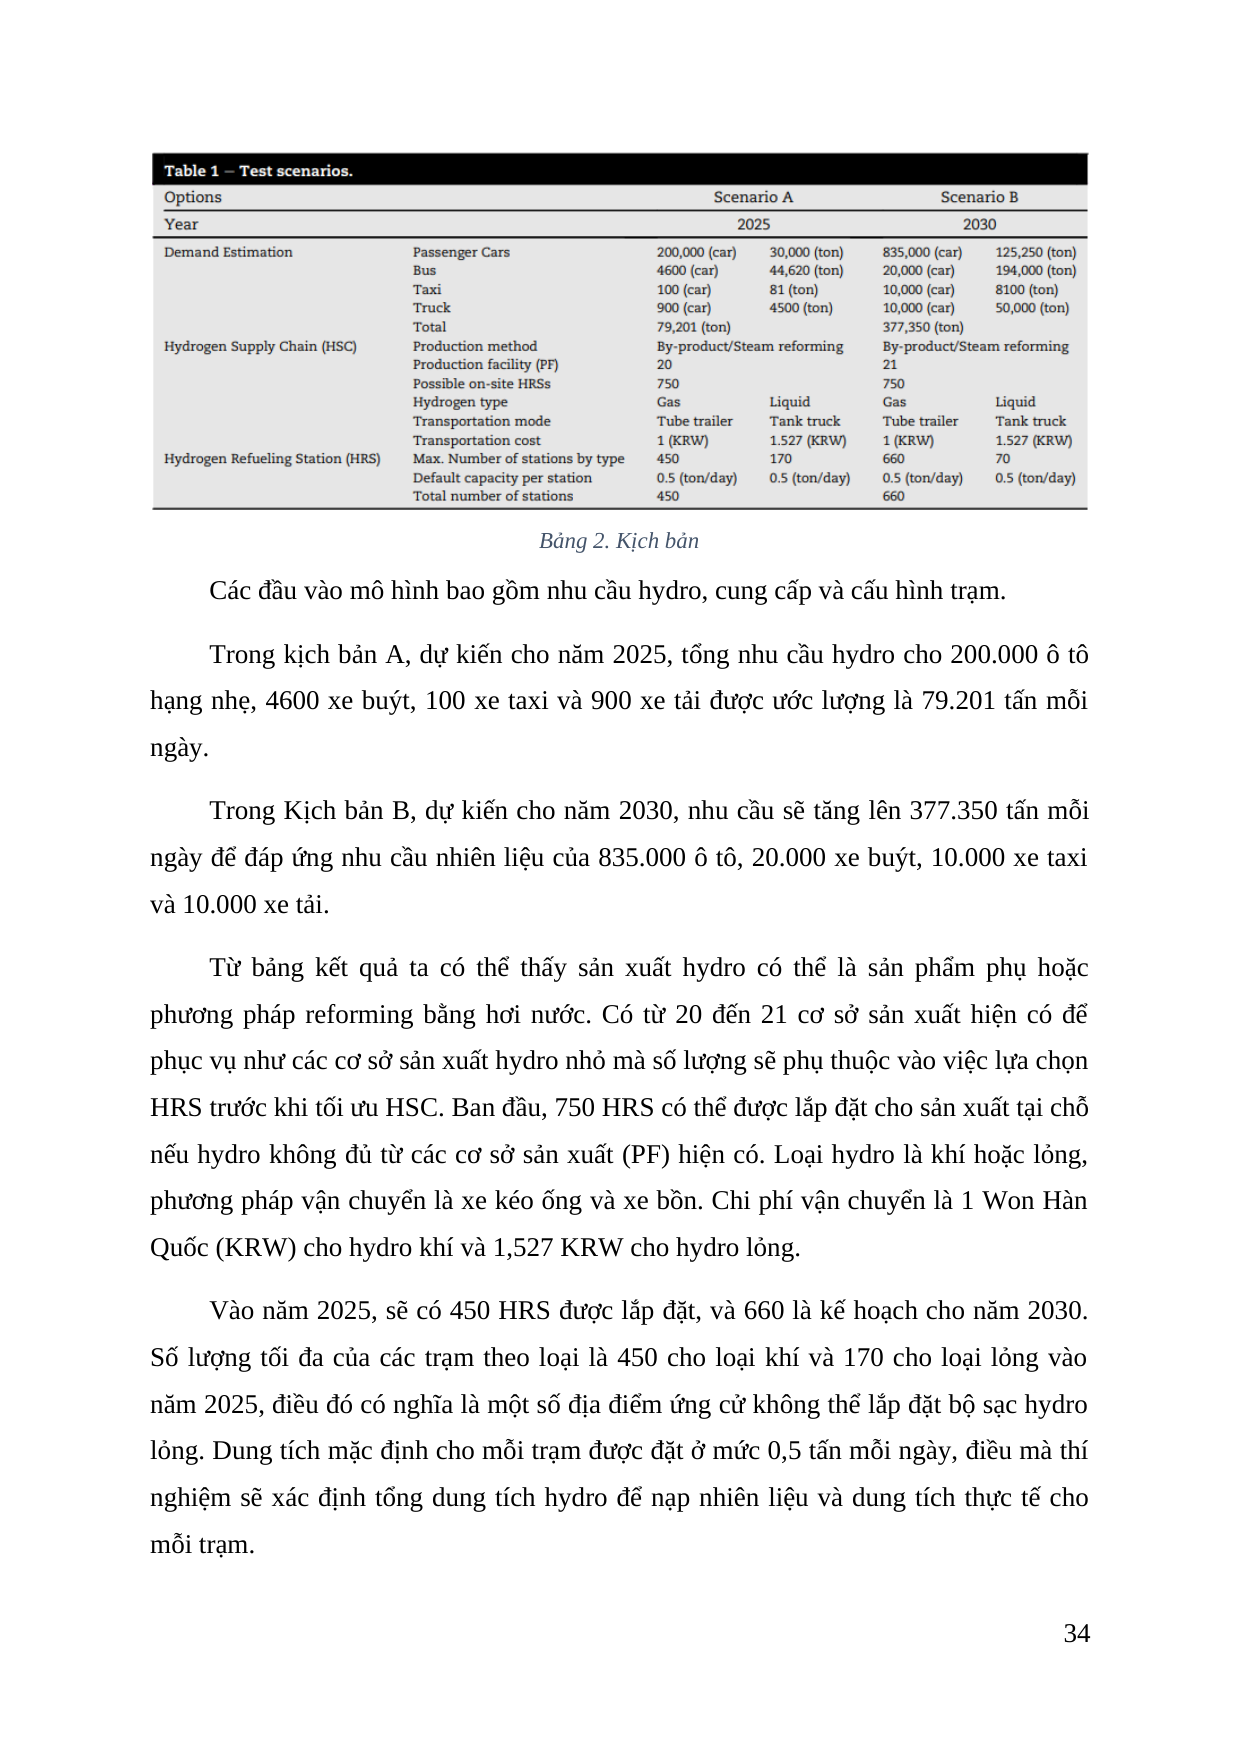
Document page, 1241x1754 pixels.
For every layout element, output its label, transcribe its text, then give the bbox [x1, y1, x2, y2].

text Trong kịch bản A, dự kiến cho năm 2025, tổng nhu cầu hydro cho 200.000 ô tô hạng nhẹ, 4600 xe buýt, 100 xe taxi và 900 xe tải được ước lượng là 79.201 tấn mỗi ngày. [150, 638, 1090, 762]
text Vào năm 2025, sẽ có 450 HRS được lắp đặt, và 660 là kế hoạch cho năm 2030. Số lượng tối đa của các trạm theo loại là 450 cho loại khí và 170 cho loại lỏng vào năm 2025, điều đó có nghĩa là một số địa điểm ứng cử không thể lắp đặt bộ sạc hydro lỏng. Dung tích mặc định cho mỗi trạm được đặt ở mức 0,5 tấn mỗi ngày, điều mà thí nghiệm sẽ xác định tổng dung tích hydro để nạp nhiên liệu và dung tích thực tế cho mỗi trạm. [150, 1294, 1090, 1559]
text Từ bảng kết quả ta có thể thấy sản xuất hydro có thể là sản phẩm phụ hoặc phương pháp reforming bằng hơi nước. Có từ 20 đến 21 cơ sở sản xuất hiện có để phục vụ như các cơ sở sản xuất hydro nhỏ mà số lượng sẽ phụ thuộc vào việc lựa chọn HRS trước khi tối ưu HSC. Ban đầu, 750 HRS có thể được lắp đặt cho sản xuất tại chỗ nếu hydro không đủ từ các cơ sở sản xuất (PF) hiện có. Loại hydro là khí hoặc lỏng, phương pháp vận chuyển là xe kéo ống và xe bồn. Chi phí vận chuyển là 1 Won Hàn Quốc (KRW) cho hydro khí và 1,527 KRW cho hydro lỏng. [150, 951, 1090, 1262]
picture [150, 150, 1091, 512]
text Các đầu vào mô hình bao gồm nhu cầu hydro, cung cấp và cấu hình trạm. [150, 574, 1090, 606]
text Bảng 2. Kịch bản [150, 527, 1090, 553]
text Trong Kịch bản B, dự kiến cho năm 2030, nhu cầu sẽ tăng lên 377.350 tấn mỗi ngày để đáp ứng nhu cầu nhiên liệu của 835.000 ô tô, 20.000 xe buýt, 10.000 xe taxi và 10.000 xe tải. [150, 794, 1090, 919]
